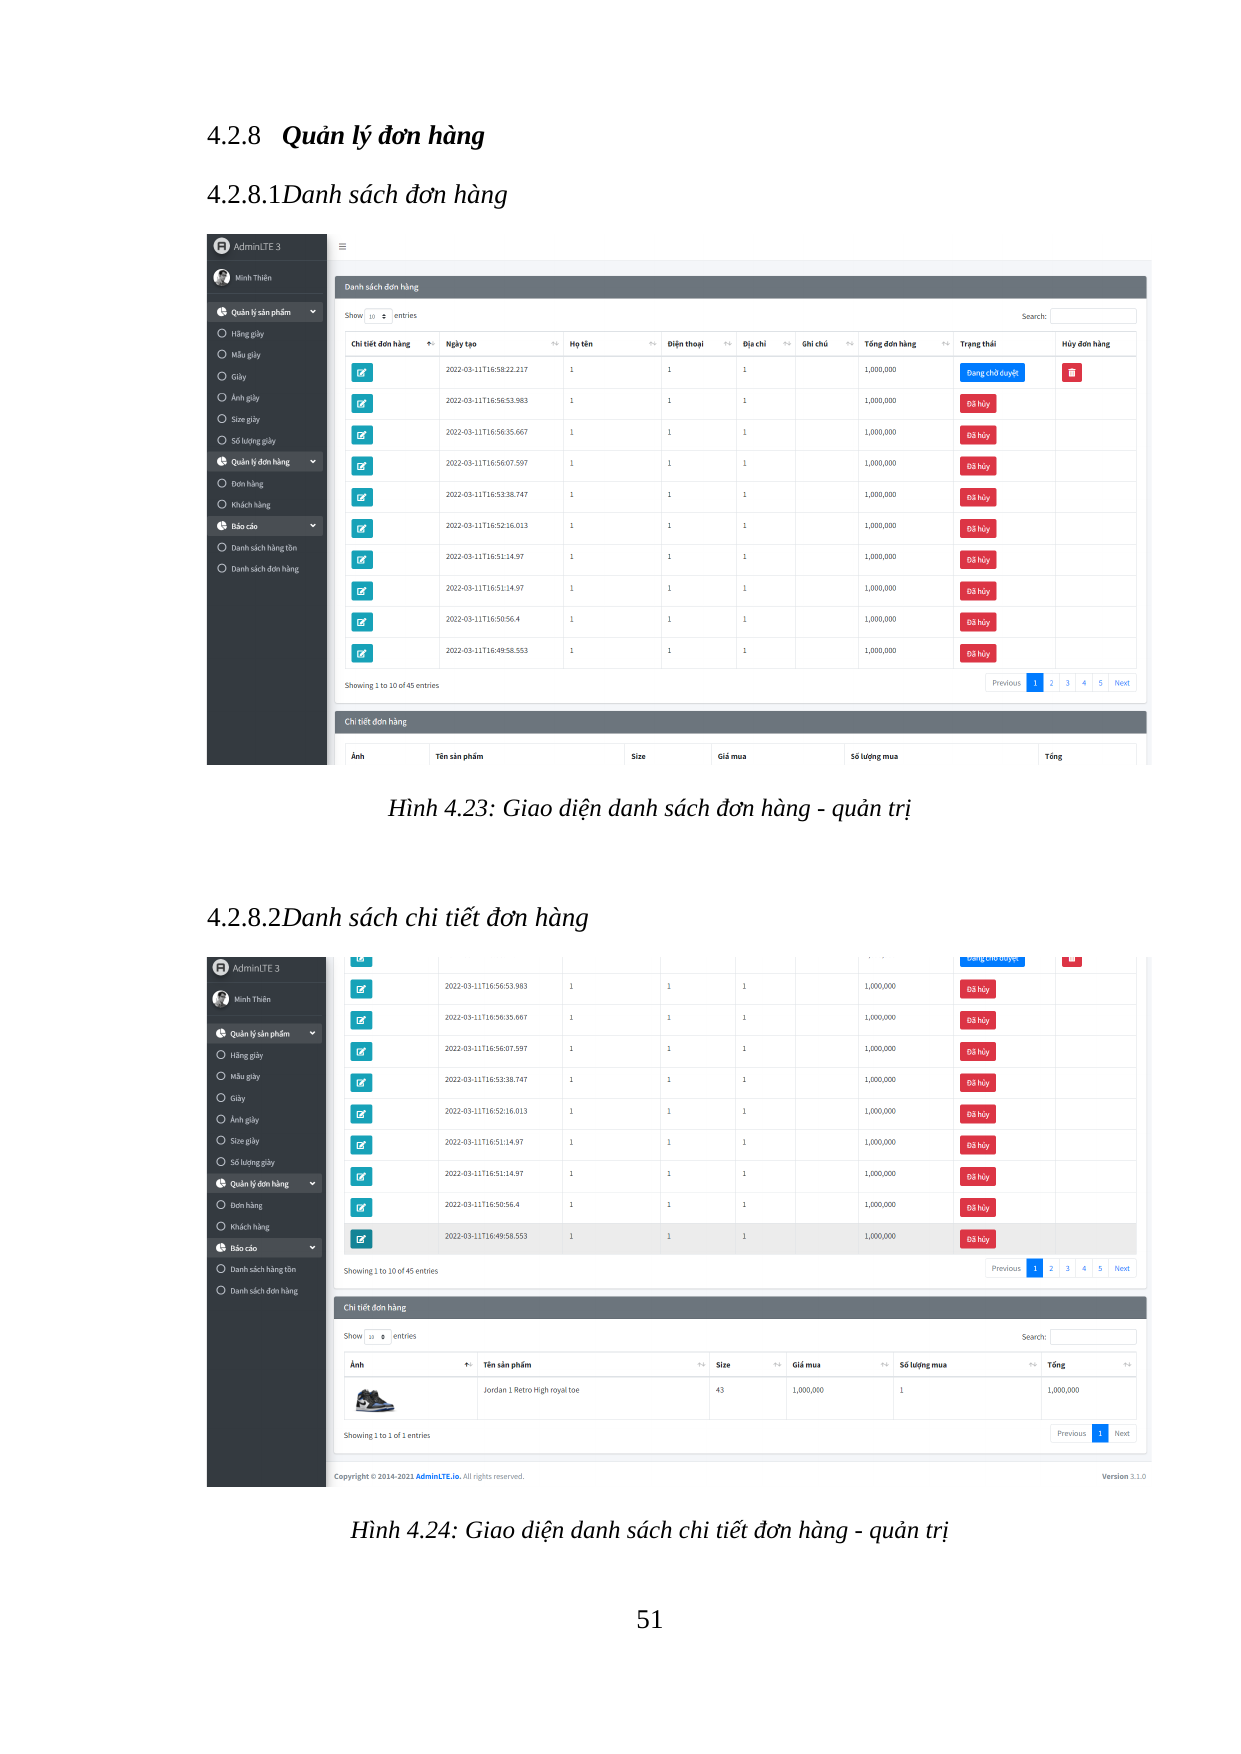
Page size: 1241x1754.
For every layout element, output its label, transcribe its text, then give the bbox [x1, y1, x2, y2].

list Danh sách đơn hàng [207, 179, 1092, 210]
list Danh sách chi tiết đơn hàng [207, 902, 1092, 933]
text Hình 4.23: Giao diện danh sách đơn hàng - quản trị [207, 793, 1092, 822]
text Hình 4.24: Giao diện danh sách chi tiết đơn hàng - quản trị [207, 1515, 1092, 1544]
picture [206, 234, 1152, 765]
picture [206, 957, 1152, 1487]
list Quản lý đơn hàng [207, 119, 1092, 151]
